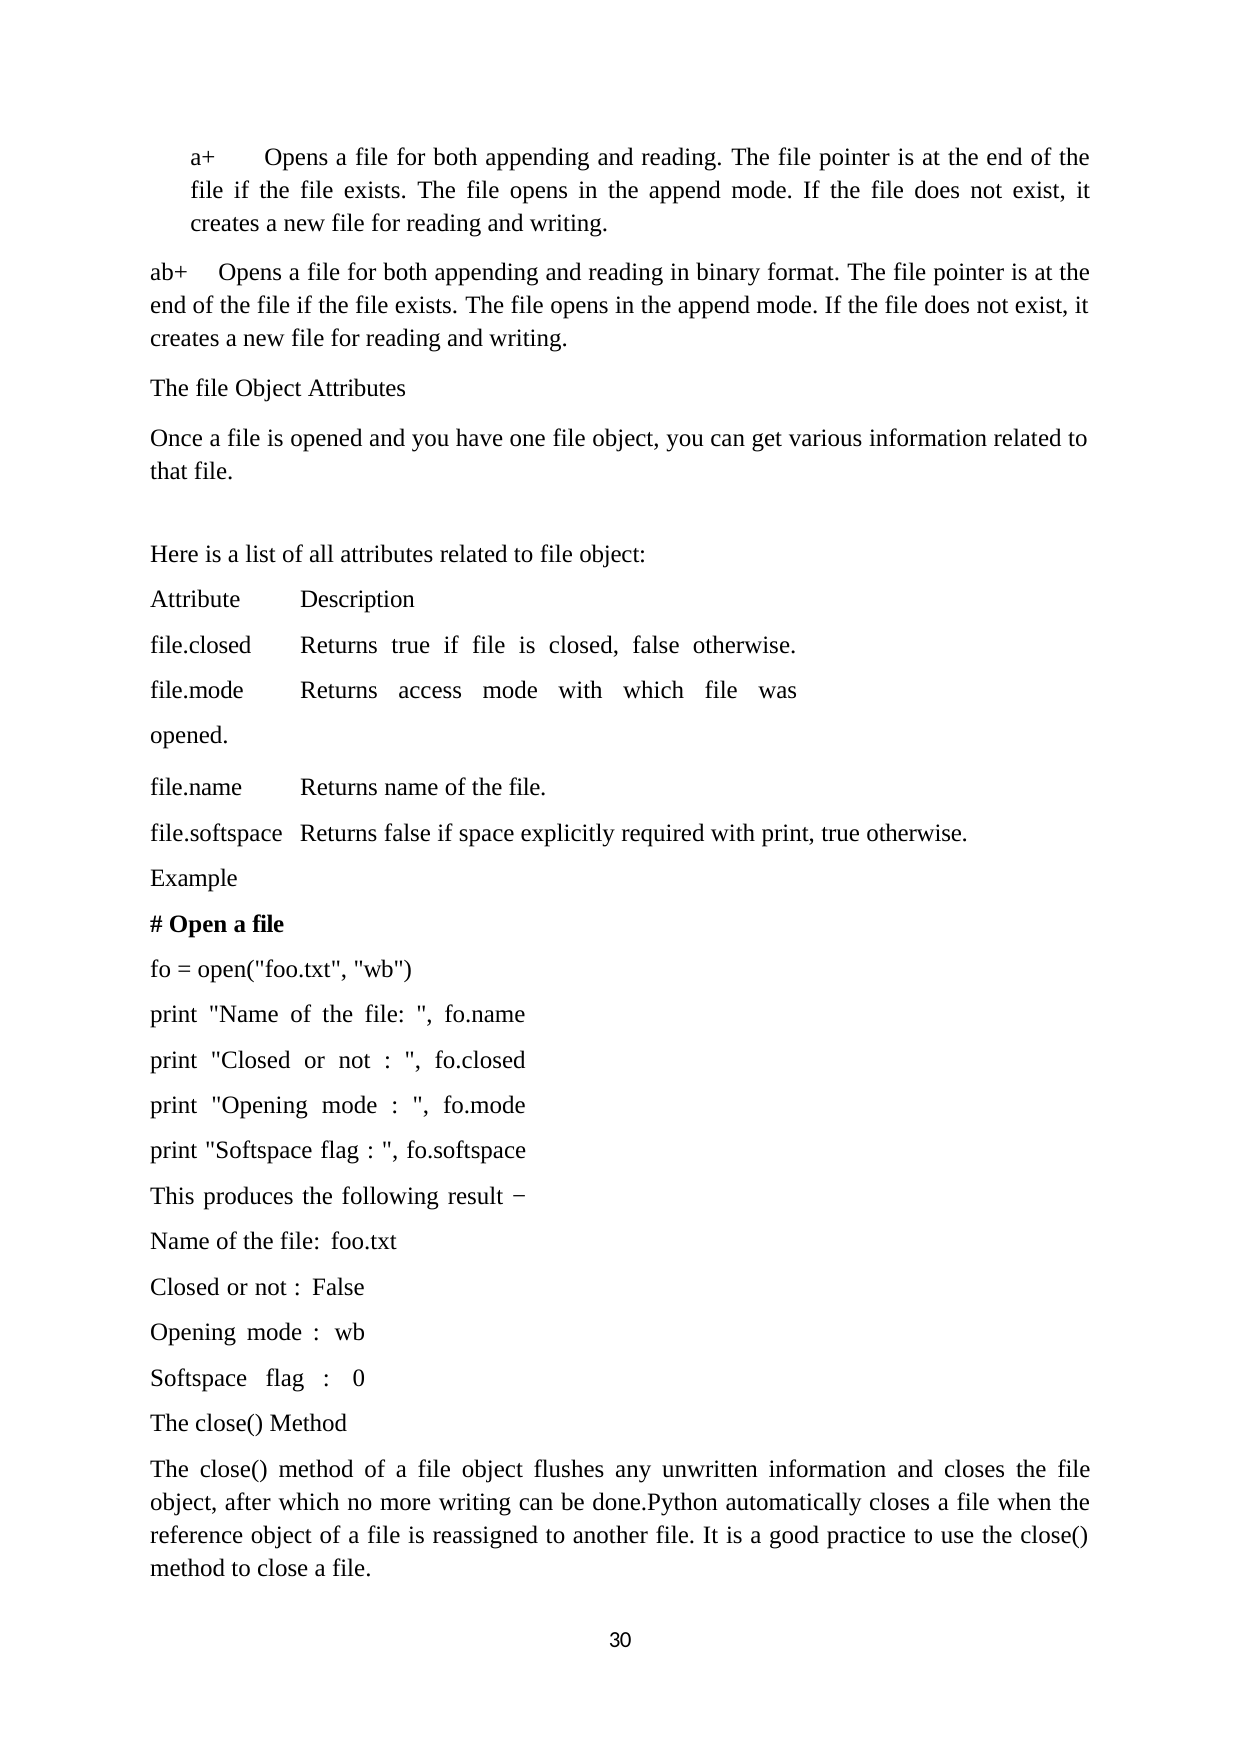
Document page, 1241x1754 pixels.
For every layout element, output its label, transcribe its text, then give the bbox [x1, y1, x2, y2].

text Example [150, 863, 1226, 892]
text The close() method of a file object flushes any unwritten information and closes the file object, after which no more writing can be done.Python automatically closes a file when the reference object of a file is reassigned to another file. It is a good practice to use the close() method to close a file. [150, 1454, 1090, 1581]
text Closed or not : False Opening mode : wb Softspace flag : 0 The close() Method [150, 1272, 365, 1437]
text The file Object Attributes [150, 373, 1226, 402]
text # Open a file [150, 909, 1226, 937]
text Attribute Description [150, 584, 1226, 613]
text ab+ Opens a file for both appending and reading in binary format. The file pointer is at the end of the file if the file exists. The file opens in the append mode. If the file does not exist, it creates a new file for reading and writing. [150, 257, 1090, 352]
text file.softspace Returns false if space explicitly required with print, true otherwise. [150, 818, 1226, 847]
text Here is a list of all attributes related to file object: [150, 539, 1226, 568]
text fo = open("foo.txt", "wb") [150, 954, 1226, 983]
text file.closed Returns true if file is closed, false otherwise. file.mode Returns access mode with which file was opened. [150, 630, 797, 749]
text file.name Returns name of the file. [150, 772, 1226, 801]
text a+ Opens a file for both appending and reading. The file pointer is at the end of the file if the file exists. The file opens in the append mode. If the file does not exist, it creates a new file for reading and writing. [190, 142, 1090, 236]
text print "Name of the file: ", fo.name print "Closed or not : ", fo.closed print "Opening mode : ", fo.mode print "Softspace flag : ", fo.softspace This produces the following result − Name of the file: foo.txt [150, 999, 526, 1255]
text Once a file is opened and you have one file object, you can get various information related to that file. [150, 423, 1090, 485]
